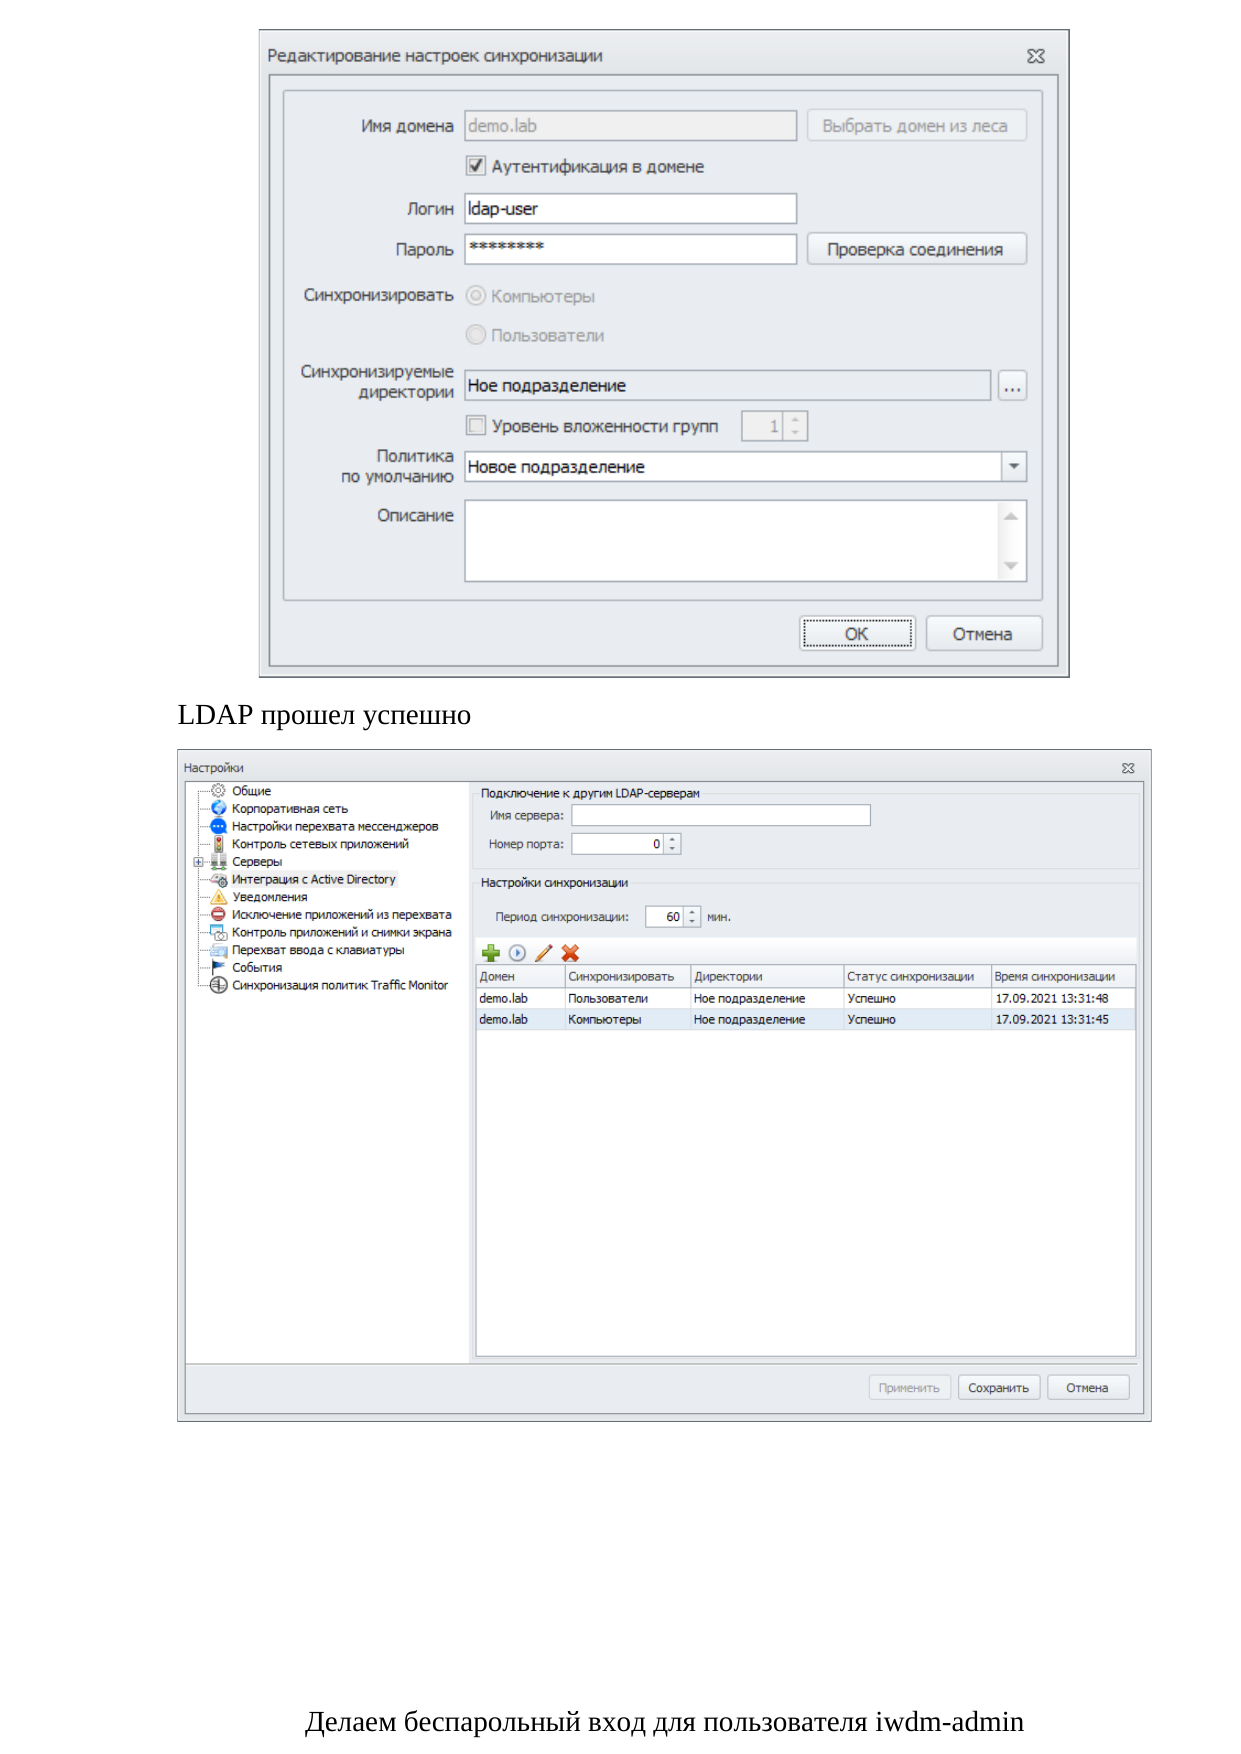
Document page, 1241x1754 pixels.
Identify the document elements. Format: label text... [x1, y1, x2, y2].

text Делаем беспарольный вход для пользователя iwdm-admin [177, 1704, 1152, 1738]
picture [177, 749, 1152, 1422]
picture [258, 29, 1070, 678]
text LDAP прошел успешно [177, 697, 1152, 730]
